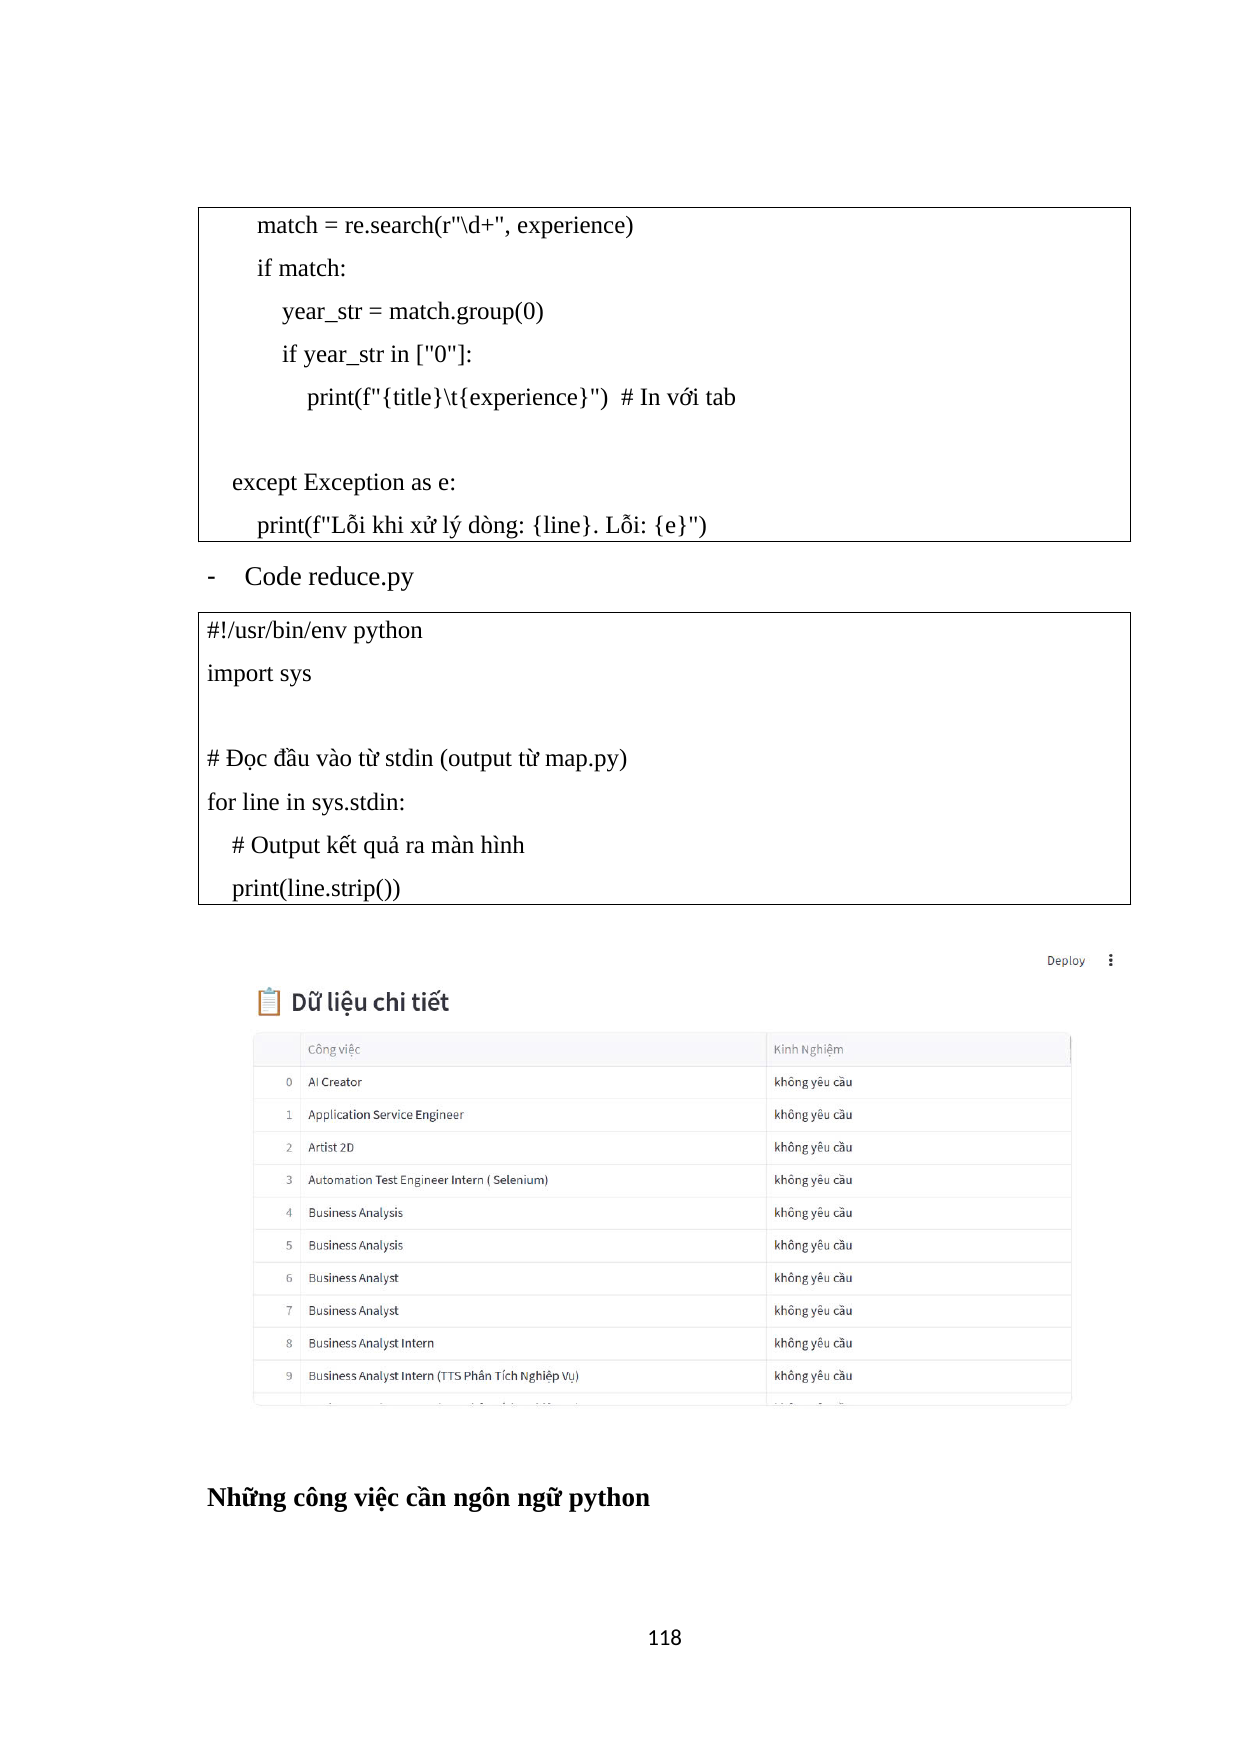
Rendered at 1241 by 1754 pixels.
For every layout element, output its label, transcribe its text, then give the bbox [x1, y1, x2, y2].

list match = re.search(r"\d+", experience) [199, 208, 1130, 239]
text Những công việc cần ngôn ngữ python [207, 1481, 1122, 1512]
list print(f"Lỗi khi xử lý dòng: {line}. Lỗi: {e}") [199, 507, 1130, 541]
picture [206, 948, 1123, 1439]
list if match: [199, 250, 1130, 282]
list # Đọc đầu vào từ stdin (output từ map.py) [199, 740, 1130, 772]
list for line in sys.stdin: [199, 783, 1130, 815]
list import sys [199, 655, 1130, 687]
list print(line.strip()) [199, 870, 1130, 904]
list # Output kết quả ra màn hình [199, 827, 1130, 858]
list #!/usr/bin/env python [199, 613, 1130, 644]
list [199, 379, 1130, 411]
list Code reduce.py [207, 557, 1122, 594]
list if year_str in ["0"]: [199, 336, 1130, 368]
list year_str = match.group(0) [199, 293, 1130, 325]
list except Exception as e: [199, 464, 1130, 496]
